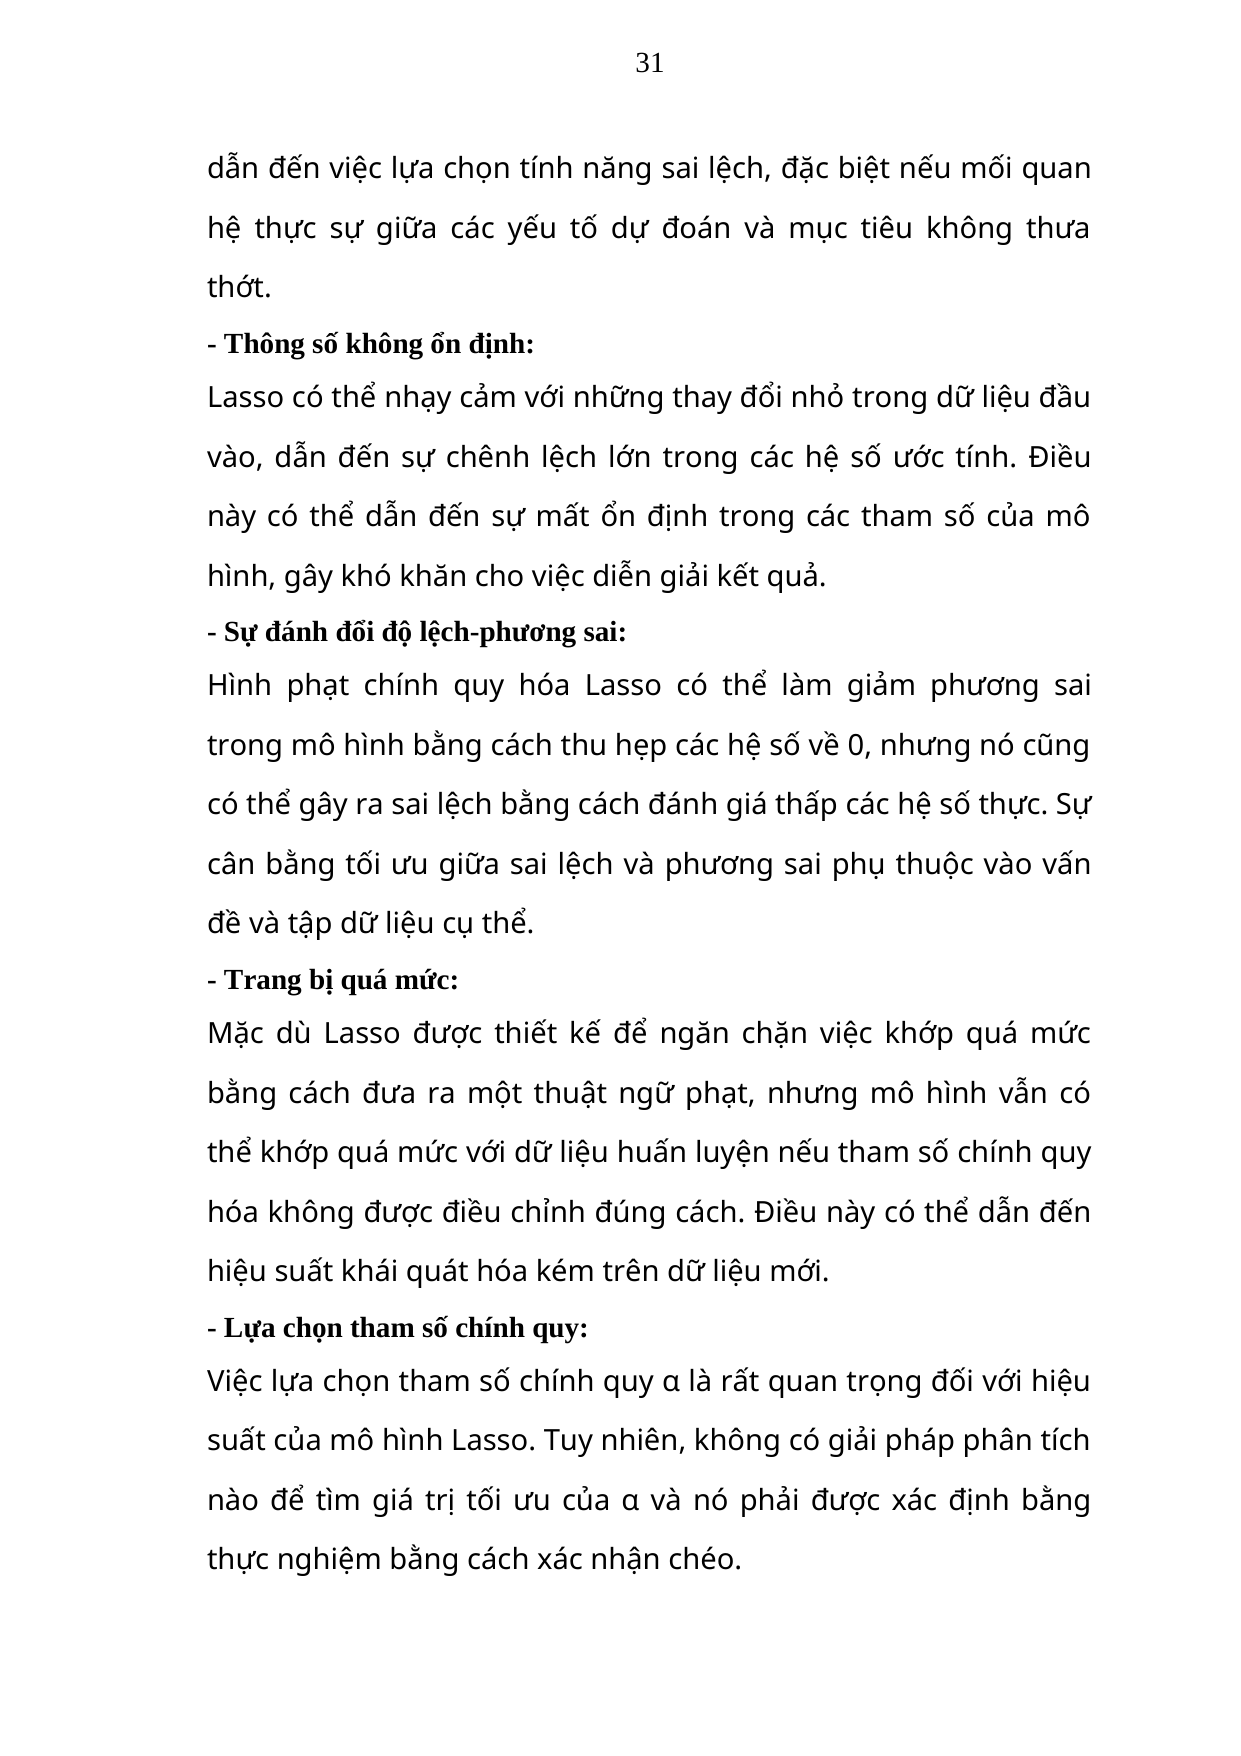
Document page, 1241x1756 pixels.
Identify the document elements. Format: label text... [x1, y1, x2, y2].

text Hình phạt chính quy hóa Lasso có thể làm giảm phương sai trong mô hình bằng cách thu hẹp các hệ số về 0, nhưng nó cũng có thể gây ra sai lệch bằng cách đánh giá thấp các hệ số thực. Sự cân bằng tối ưu giữa sai lệch và phương sai phụ thuộc vào vấn đề và tập dữ liệu cụ thể. [207, 665, 1092, 942]
text - Sự đánh đổi độ lệch-phương sai: [207, 614, 1092, 648]
text Mặc dù Lasso được thiết kế để ngăn chặn việc khớp quá mức bằng cách đưa ra một thuật ngữ phạt, nhưng mô hình vẫn có thể khớp quá mức với dữ liệu huấn luyện nếu tham số chính quy hóa không được điều chỉnh đúng cách. Điều này có thể dẫn đến hiệu suất khái quát hóa kém trên dữ liệu mới. [207, 1012, 1092, 1290]
text - Trang bị quá mức: [207, 962, 1092, 996]
text - Lựa chọn tham số chính quy: [207, 1310, 1092, 1343]
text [207, 148, 1092, 306]
text Việc lựa chọn tham số chính quy α là rất quan trọng đối với hiệu suất của mô hình Lasso. Tuy nhiên, không có giải pháp phân tích nào để tìm giá trị tối ưu của α và nó phải được xác định bằng thực nghiệm bằng cách xác nhận chéo. [207, 1360, 1092, 1578]
text - Thông số không ổn định: [207, 326, 1092, 360]
text Lasso có thể nhạy cảm với những thay đổi nhỏ trong dữ liệu đầu vào, dẫn đến sự chênh lệch lớn trong các hệ số ước tính. Điều này có thể dẫn đến sự mất ổn định trong các tham số của mô hình, gây khó khăn cho việc diễn giải kết quả. [207, 376, 1092, 594]
